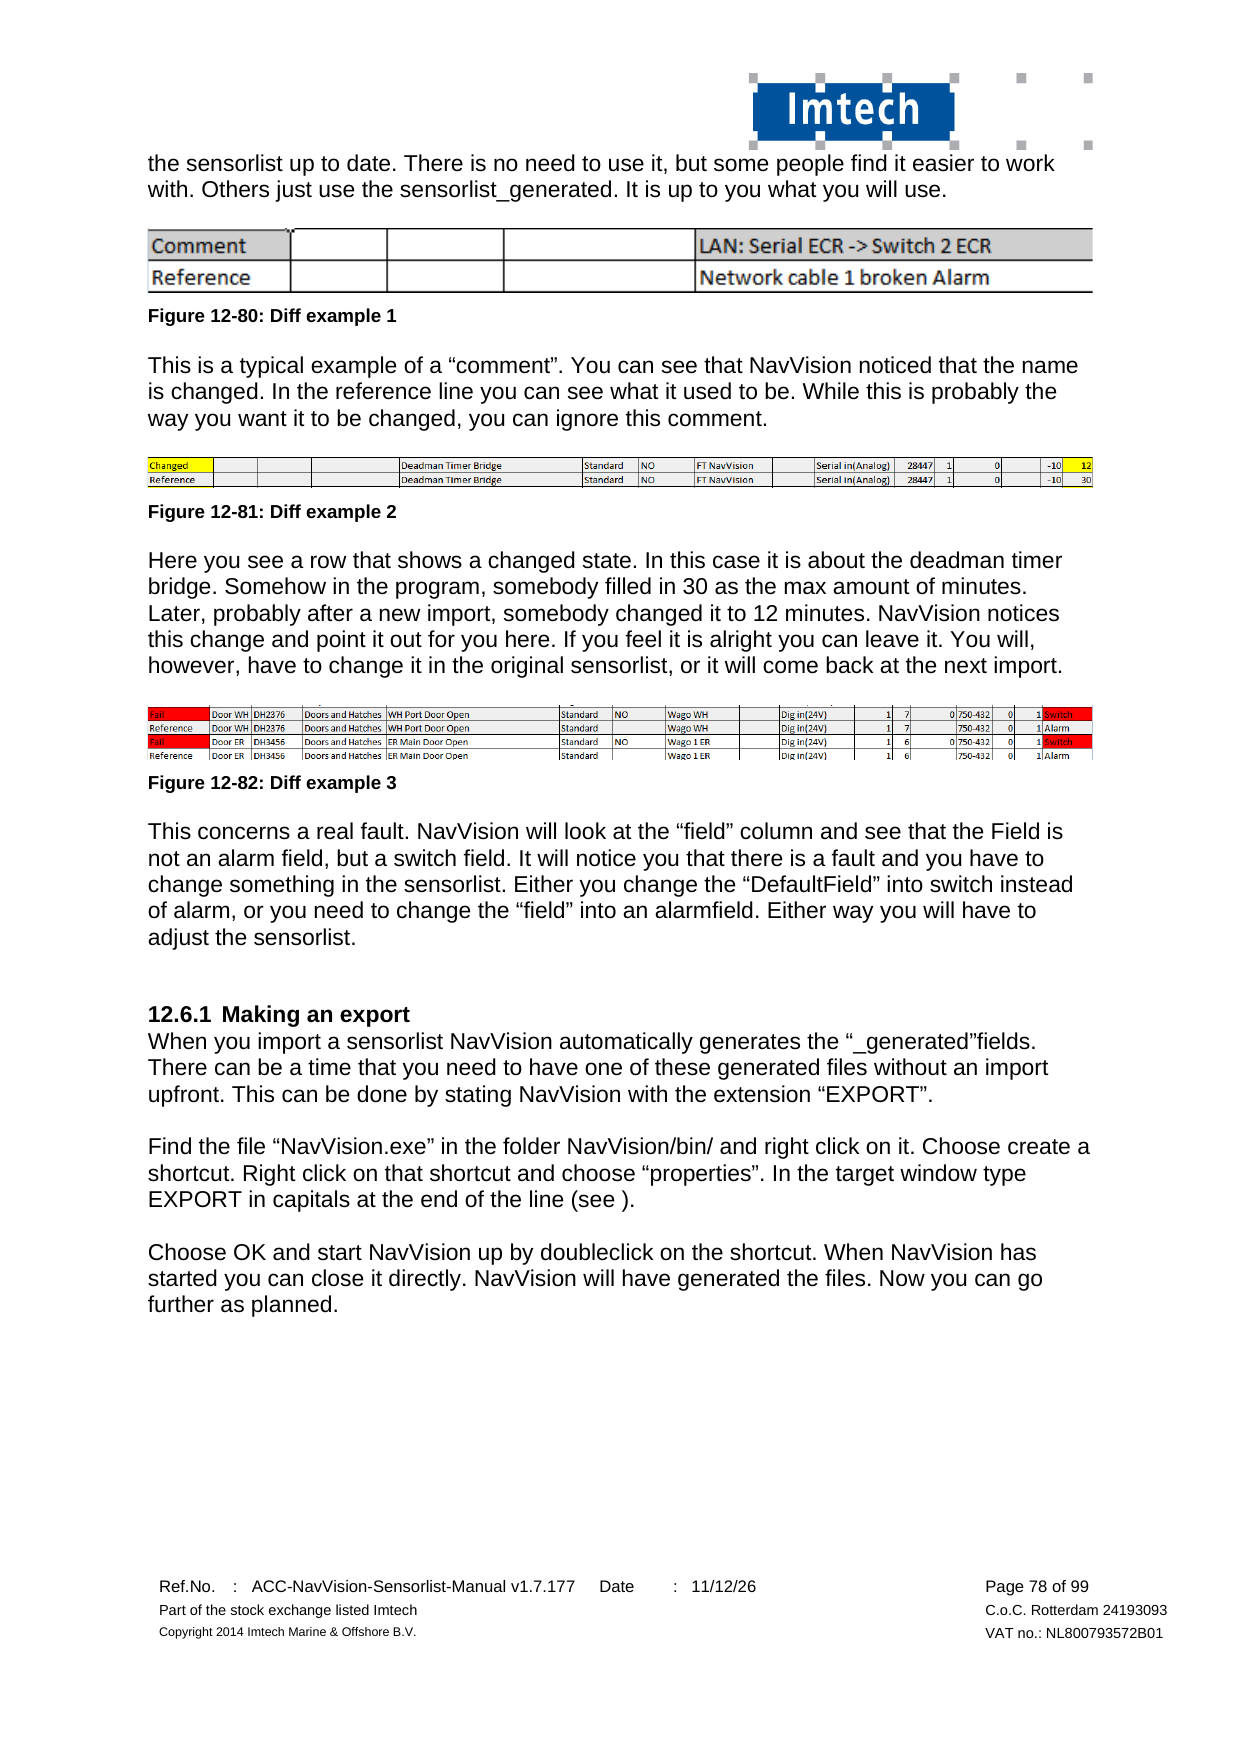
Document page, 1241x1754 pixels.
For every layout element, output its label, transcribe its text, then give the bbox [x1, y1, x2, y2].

text This concerns a real fault. NavVision will look at the “field” column and see that the Field is not an alarm field, but a switch field. It will notice you that there is a fault and you have to change something in the sensorlist. Either you change the “DefaultField” into switch instead of alarm, or you need to change the “field” into an alarmfield. Either way you will have to adjust the sensorlist. [148, 818, 1093, 950]
picture [147, 457, 1093, 488]
subtitle Making an export [148, 1001, 1093, 1028]
text Find the file “NavVision.exe” in the folder NavVision/bin/ and right click on it. Choose create a shortcut. Right click on that shortcut and choose “properties”. In the target window type EXPORT in capitals at the end of the line (see ). [148, 1133, 1093, 1212]
text Choose OK and start NavVision up by doubleclick on the shortcut. When NavVision has started you can close it directly. NavVision will have generated the files. Now you can go further as planned. [148, 1239, 1093, 1318]
picture [147, 228, 1093, 293]
picture [147, 705, 1093, 760]
picture [748, 73, 1093, 150]
text Here you see a row that shows a changed state. In this case it is about the deadman timer bridge. Somehow in the program, somebody filled in 30 as the max amount of minutes. Later, probably after a new import, somebody changed it to 12 minutes. NavVision notices this change and point it out for you here. If you feel it is alright you can leave it. You will, however, have to change it in the original sensorlist, or it will come back at the next import. [148, 547, 1093, 679]
text This is a typical example of a “comment”. You can see that NavVision noticed that the name is changed. In the reference line you can see what it used to be. While this is probably the way you want it to be changed, you can ignore this comment. [148, 352, 1093, 431]
text When you import a sensorlist NavVision automatically generates the “_generated”fields. There can be a time that you need to have one of these generated files without an import upfront. This can be done by stating NavVision with the extension “EXPORT”. [148, 1028, 1093, 1107]
